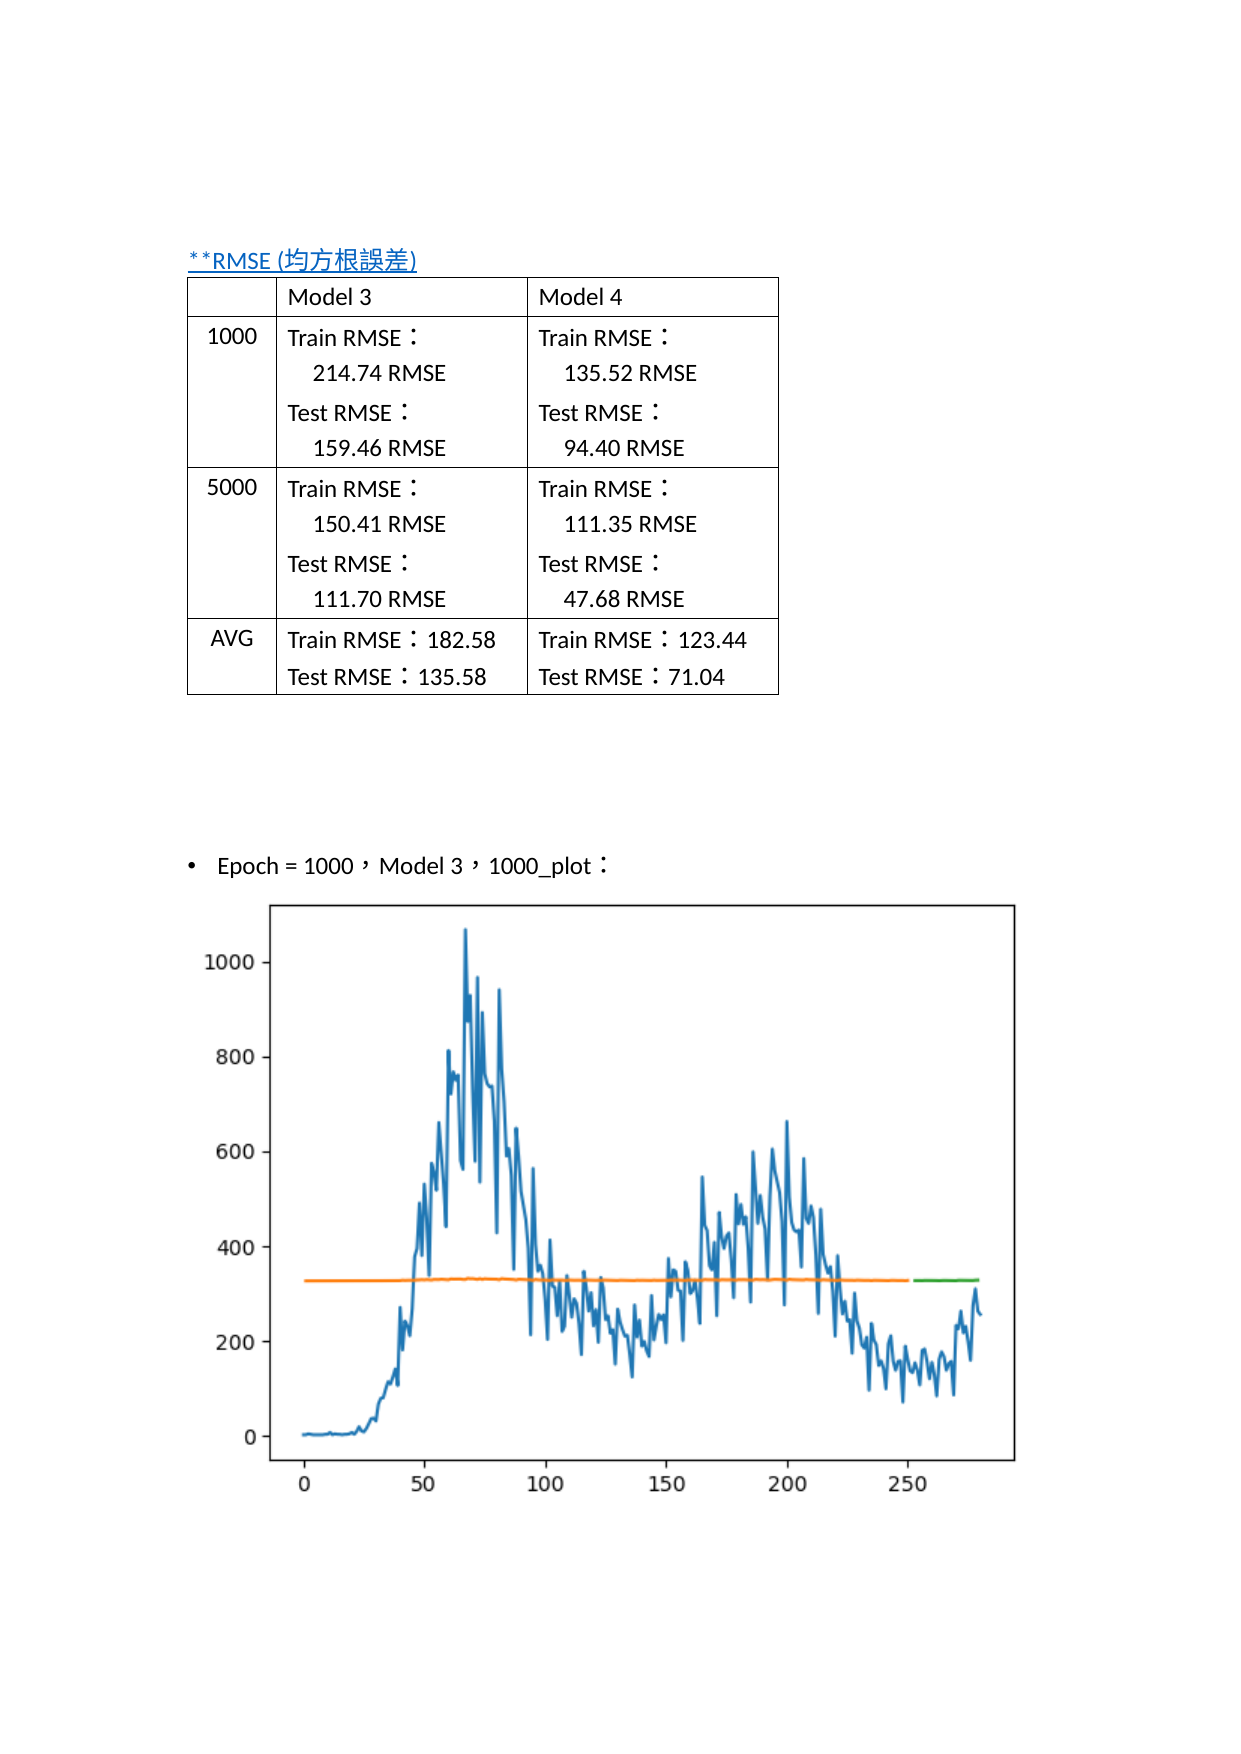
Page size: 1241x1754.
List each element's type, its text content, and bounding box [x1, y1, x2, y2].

table_cell 1000 [188, 317, 276, 467]
table_header Model 3 [277, 278, 527, 316]
table_header Model 4 [528, 278, 778, 316]
picture [187, 891, 1029, 1511]
table_cell 5000 [188, 468, 276, 618]
table_cell Train RMSE： 135.52 RMSE Test RMSE： 94.40 RMSE [528, 317, 778, 467]
table_header [188, 278, 276, 316]
text **RMSE (均方根誤差) [187, 239, 1053, 277]
table_cell Train RMSE： 214.74 RMSE Test RMSE： 159.46 RMSE [277, 317, 527, 467]
table_cell Train RMSE：182.58 Test RMSE：135.58 [277, 619, 527, 694]
table_cell Train RMSE： 150.41 RMSE Test RMSE： 111.70 RMSE [277, 468, 527, 618]
table_cell Train RMSE：123.44 Test RMSE：71.04 [528, 619, 778, 694]
list Epoch = 1000，Model 3，1000_plot： [187, 845, 1053, 882]
table_cell AVG [188, 619, 276, 694]
table_cell Train RMSE： 111.35 RMSE Test RMSE： 47.68 RMSE [528, 468, 778, 618]
